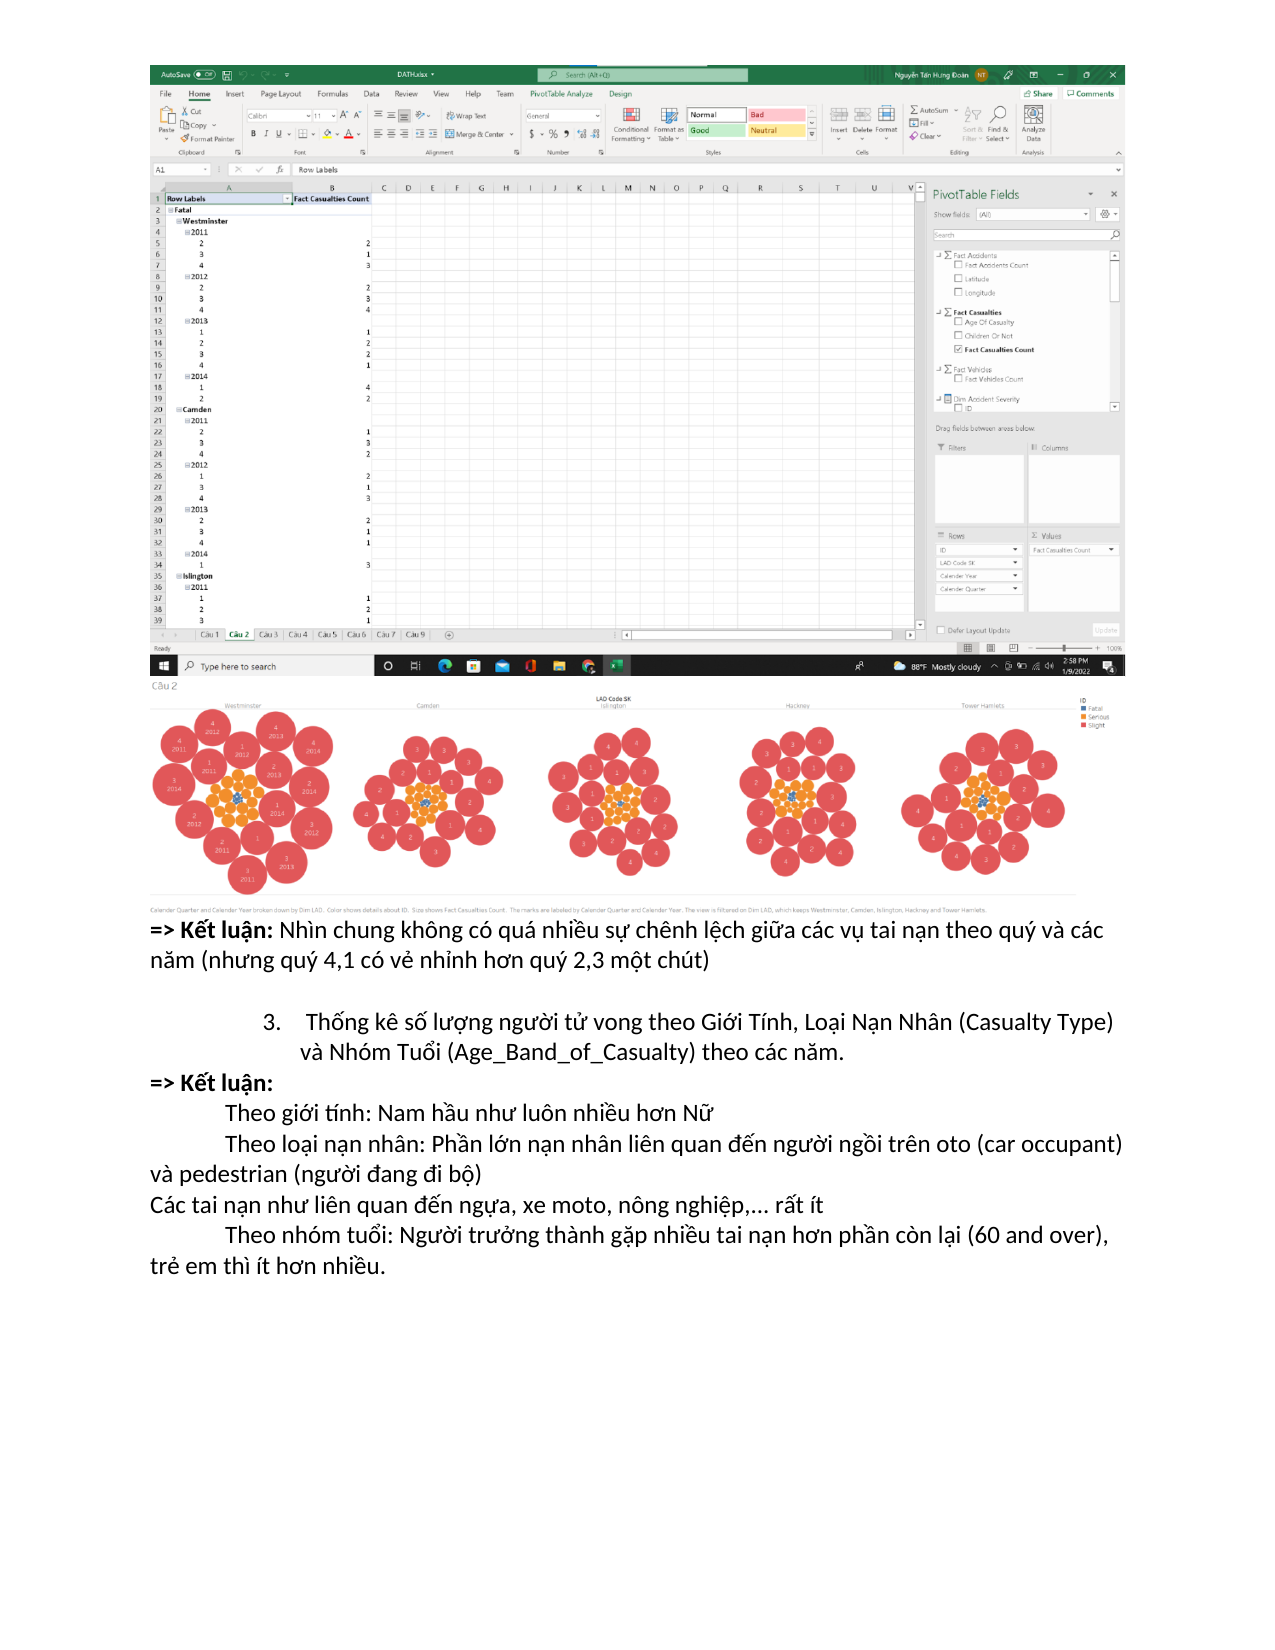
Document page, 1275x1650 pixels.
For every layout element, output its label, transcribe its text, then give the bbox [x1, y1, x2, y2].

text => Kết luận: Nhìn chung không có quá nhiều sự chênh lệch giữa các vụ tai nạn theo quý và các năm (nhưng quý 4,1 có vẻ nhỉnh hơn quý 2,3 một chút) [150, 914, 1125, 975]
text => Kết luận: [150, 1067, 1125, 1097]
picture [150, 65, 1125, 914]
text Theo giới tính: Nam hầu như luôn nhiều hơn Nữ [150, 1097, 1125, 1128]
text Theo loại nạn nhân: Phần lớn nạn nhân liên quan đến người ngồi trên oto (car occupant) và pedestrian (người đang đi bộ) Các tai nạn như liên quan đến ngựa, xe moto, nông nghiệp,... rất ít [150, 1128, 1125, 1219]
text Theo nhóm tuổi: Người trưởng thành gặp nhiều tai nạn hơn phần còn lại (60 and over), trẻ em thì ít hơn nhiều. [150, 1219, 1125, 1280]
list Thống kê số lượng người tử vong theo Giới Tính, Loại Nạn Nhân (Casualty Type) và Nhóm Tuổi (Age_Band_of_Casualty) theo các năm. [262, 1006, 1125, 1067]
